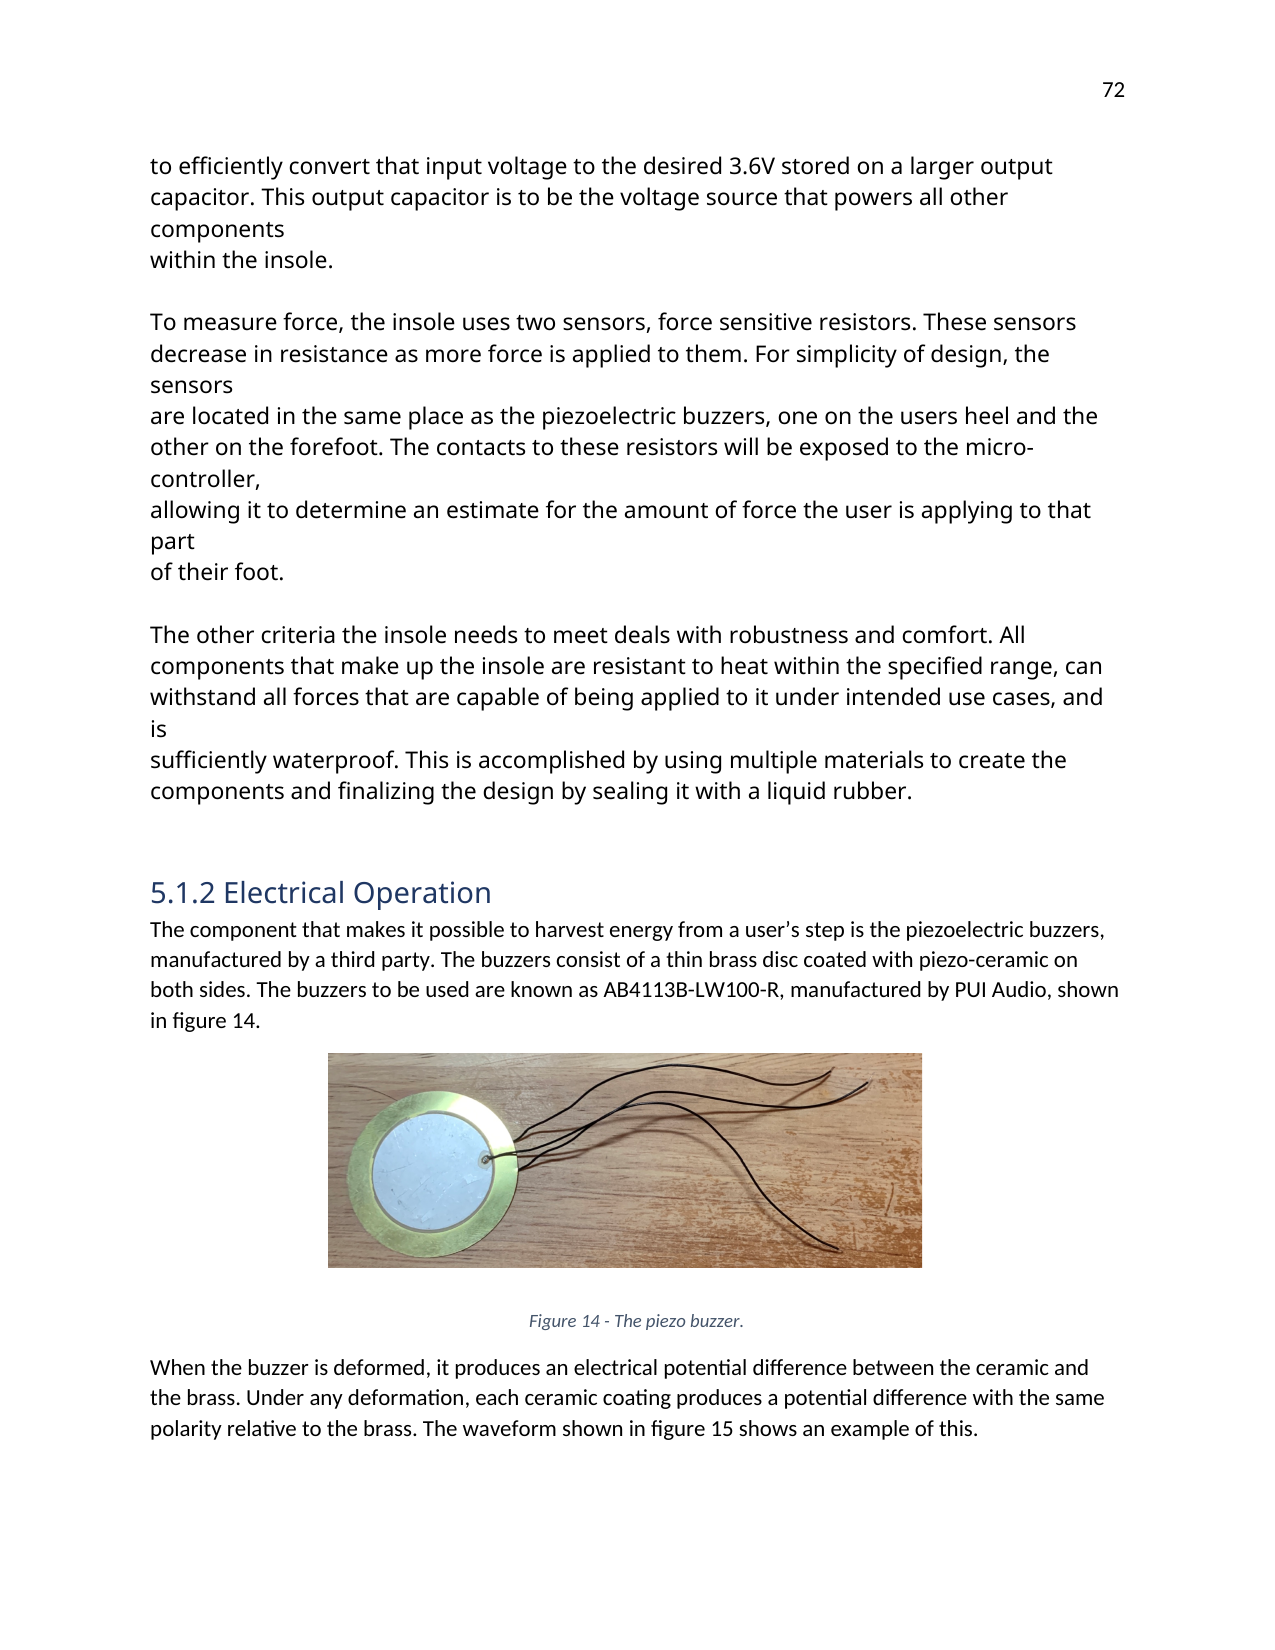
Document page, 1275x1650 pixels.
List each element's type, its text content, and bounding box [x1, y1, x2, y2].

text components that make up the insole are resistant to heat within the specified range, can [150, 650, 1125, 681]
text to efficiently convert that input voltage to the desired 3.6V stored on a larger output [150, 150, 1125, 181]
text capacitor. This output capacitor is to be the voltage source that powers all other components [150, 181, 1125, 244]
text The component that makes it possible to harvest energy from a user’s step is the piezoelectric buzzers, manufactured by a third party. The buzzers consist of a thin brass disc coated with piezo-ceramic on both sides. The buzzers to be used are known as AB4113B-LW100-R, manufactured by PUI Audio, shown in figure 14. [150, 915, 1125, 1034]
text To measure force, the insole uses two sensors, force sensitive resistors. These sensors [150, 306, 1125, 337]
text components and finalizing the design by sealing it with a liquid rubber. [150, 775, 1125, 806]
text allowing it to determine an estimate for the amount of force the user is applying to that part [150, 494, 1125, 556]
subtitle 5.1.2 Electrical Operation [150, 872, 1125, 912]
text When the buzzer is deformed, it produces an electrical potential difference between the ceramic and the brass. Under any deformation, each ceramic coating produces a potential difference with the same polarity relative to the brass. The waveform shown in figure 15 shows an example of this. [150, 1353, 1125, 1442]
text other on the forefoot. The contacts to these resistors will be exposed to the micro-controller, [150, 431, 1125, 494]
text The other criteria the insole needs to meet deals with robustness and comfort. All [150, 619, 1125, 650]
text of their foot. [150, 556, 1125, 587]
text withstand all forces that are capable of being applied to it under intended use cases, and is [150, 681, 1125, 744]
picture [327, 1052, 923, 1268]
text are located in the same place as the piezoelectric buzzers, one on the users heel and the [150, 400, 1125, 431]
text within the insole. [150, 244, 1125, 275]
text decrease in resistance as more force is applied to them. For simplicity of design, the sensors [150, 337, 1125, 400]
text Figure 14 - The piezo buzzer. [150, 1309, 1125, 1332]
text sufficiently waterproof. This is accomplished by using multiple materials to create the [150, 744, 1125, 775]
